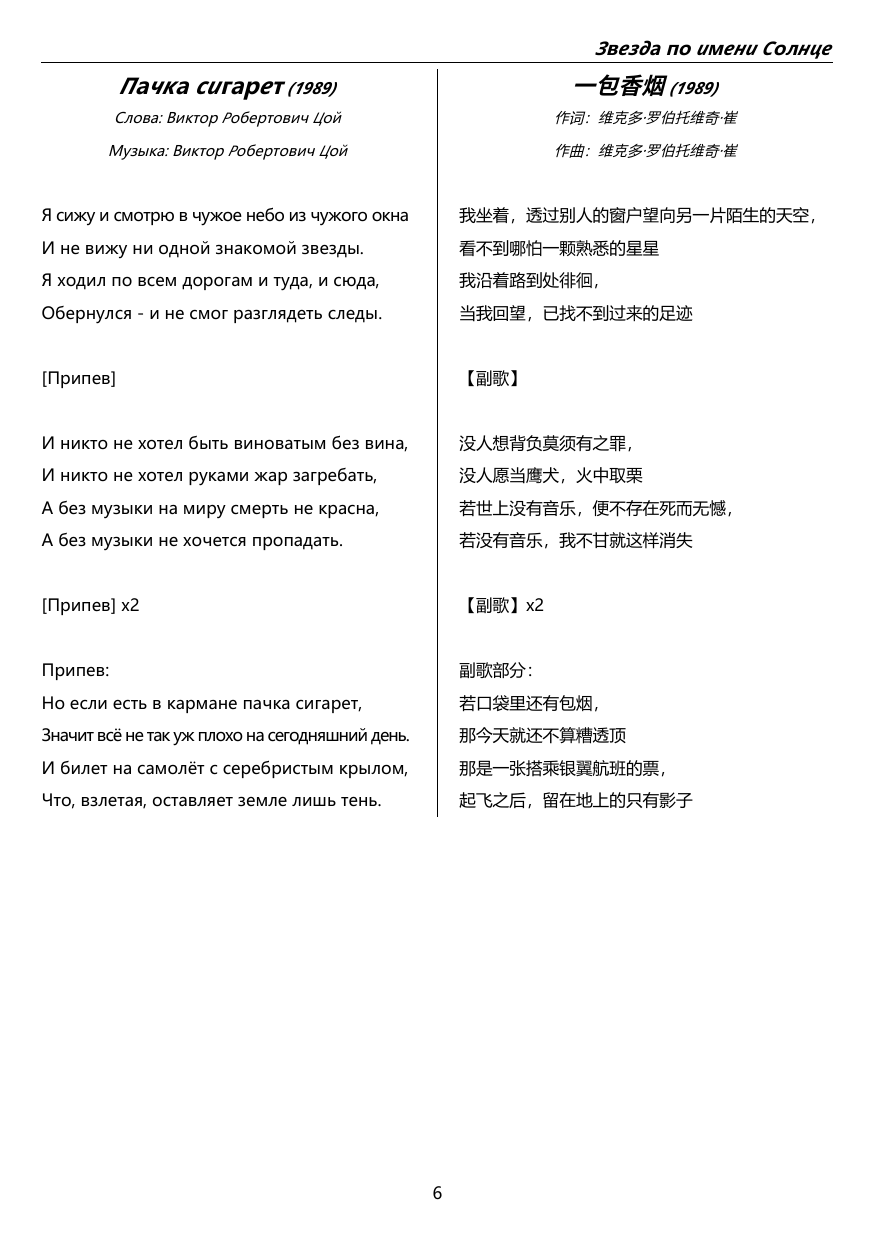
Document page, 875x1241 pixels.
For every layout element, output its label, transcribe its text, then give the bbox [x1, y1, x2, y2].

text 我坐着，透过别人的窗户望向另一片陌生的天空， [459, 199, 833, 232]
text 没人想背负莫须有之罪， [459, 427, 833, 459]
text Припев: [41, 654, 415, 687]
text 若没有音乐，我不甘就这样消失 [459, 524, 833, 557]
text 看不到哪怕一颗熟悉的星星 [459, 232, 833, 264]
text 没人愿当鹰犬，火中取栗 [459, 459, 833, 492]
text А без музыки на миру смерть не красна, [41, 492, 415, 524]
text 【副歌】x2 [459, 589, 833, 622]
text 那是一张搭乘银翼航班的票， [459, 752, 833, 784]
text 一包香烟 (1989) [459, 69, 833, 102]
text 我沿着路到处徘徊， [459, 264, 833, 297]
text А без музыки не хочется пропадать. [41, 524, 415, 557]
text Я ходил по всем дорогам и туда, и сюда, [41, 264, 415, 297]
text Значит всё не так уж плохо на сегодняшний день. [41, 719, 415, 752]
text 当我回望，已找不到过来的足迹 [459, 297, 833, 329]
text 作词：维克多·罗伯托维奇·崔 [459, 102, 833, 134]
text 若口袋里还有包烟， [459, 687, 833, 719]
text 若世上没有音乐，便不存在死而无憾， [459, 492, 833, 524]
text 作曲：维克多·罗伯托维奇·崔 [459, 134, 833, 167]
text 副歌部分： [459, 654, 833, 687]
text 起飞之后，留在地上的只有影子 [459, 784, 833, 817]
text И билет на самолёт с серебристым крылом, [41, 752, 415, 784]
text Слова: Виктор Робертович Цой [41, 102, 415, 134]
text 【副歌】 [459, 362, 833, 394]
text [Припев] x2 [41, 589, 415, 622]
text Пачка сигарет (1989) [41, 69, 415, 102]
text И никто не хотел быть виноватым без вина, [41, 427, 415, 459]
text Обернулся - и не смог разглядеть следы. [41, 297, 415, 329]
text Я сижу и смотрю в чужое небо из чужого окна [41, 199, 415, 232]
text И не вижу ни одной знакомой звезды. [41, 232, 415, 264]
text Музыка: Виктор Робертович Цой [41, 134, 415, 167]
text [Припев] [41, 362, 415, 394]
text И никто не хотел руками жар загребать, [41, 459, 415, 492]
text Что, взлетая, оставляет земле лишь тень. [41, 784, 415, 817]
text Но если есть в кармане пачка сигарет, [41, 687, 415, 719]
text 那今天就还不算糟透顶 [459, 719, 833, 752]
